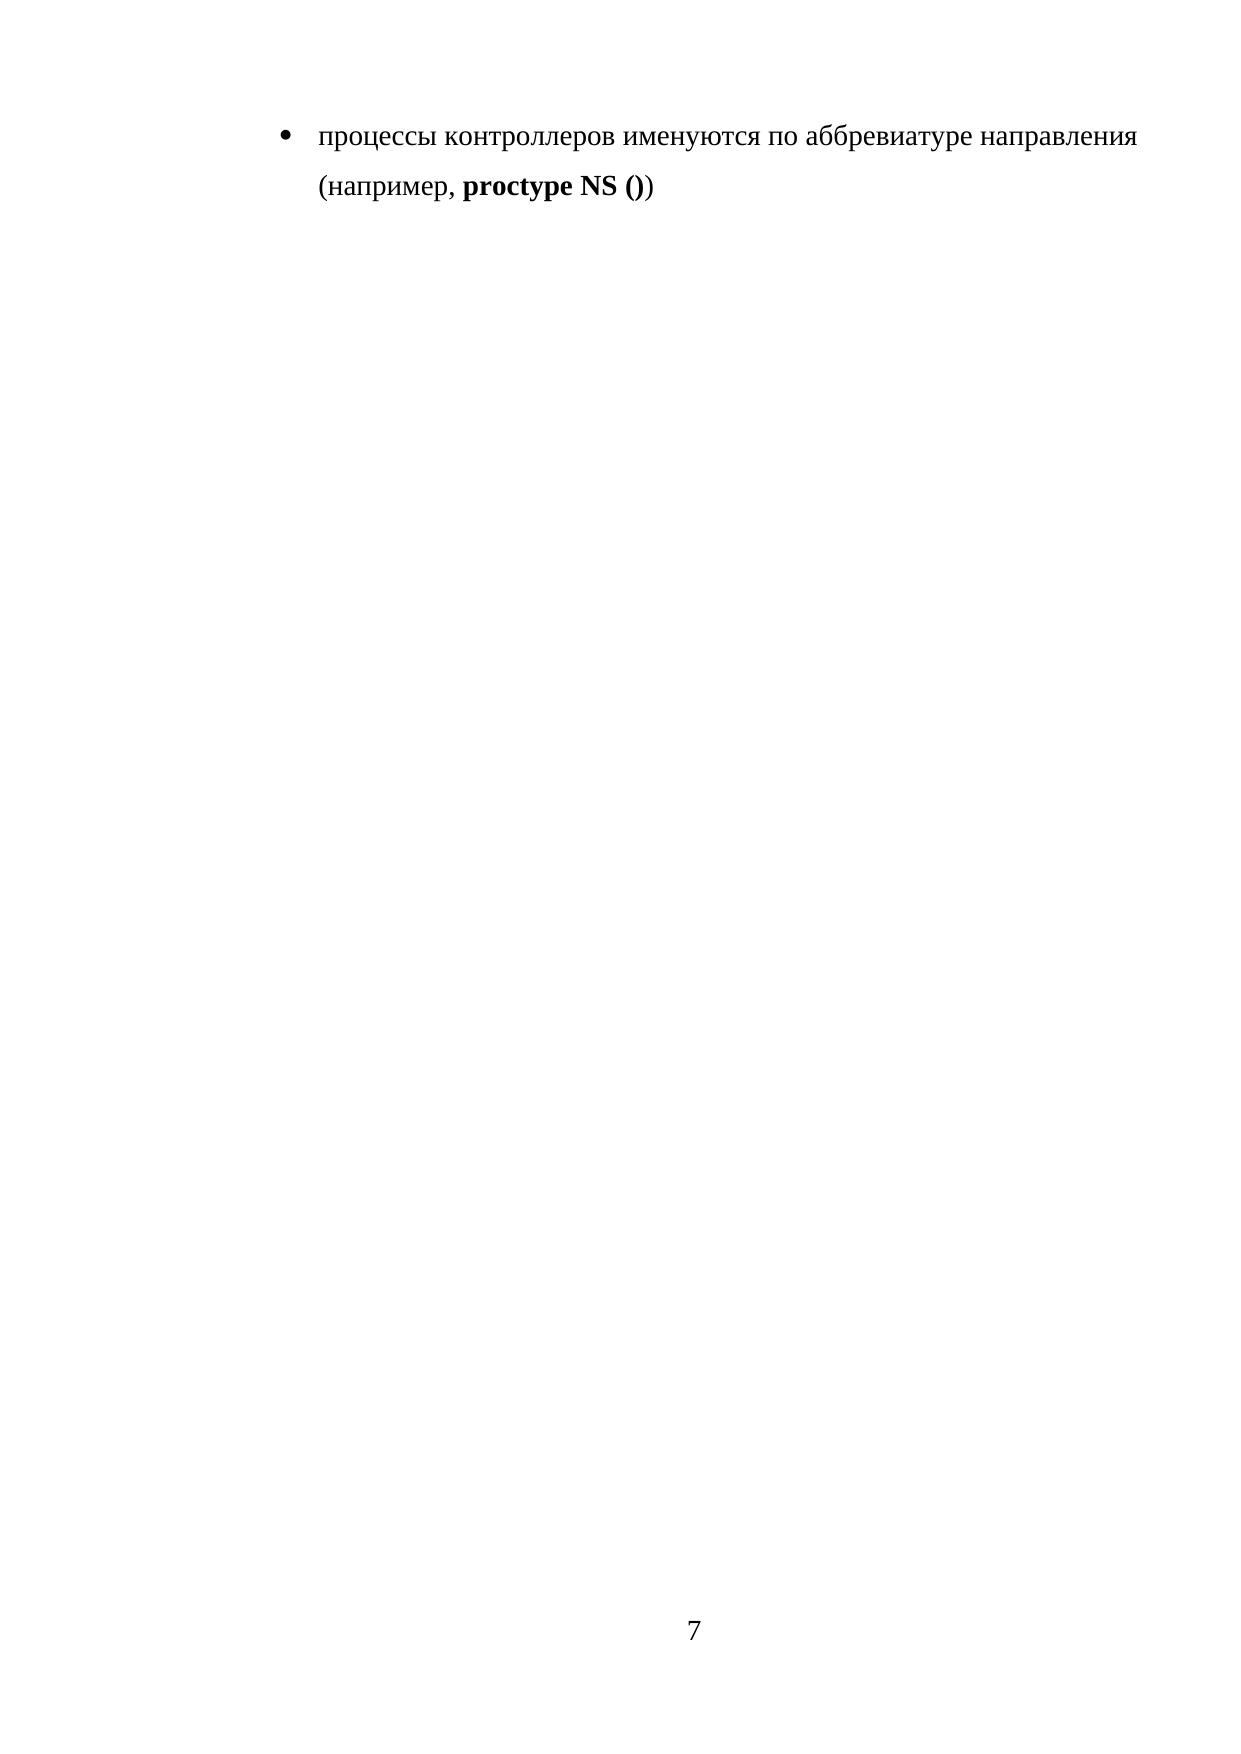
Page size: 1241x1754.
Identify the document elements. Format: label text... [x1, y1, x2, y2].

list процессы контроллеров именуются по аббревиатуре направления (например, proctype NS ()) [281, 118, 1181, 202]
